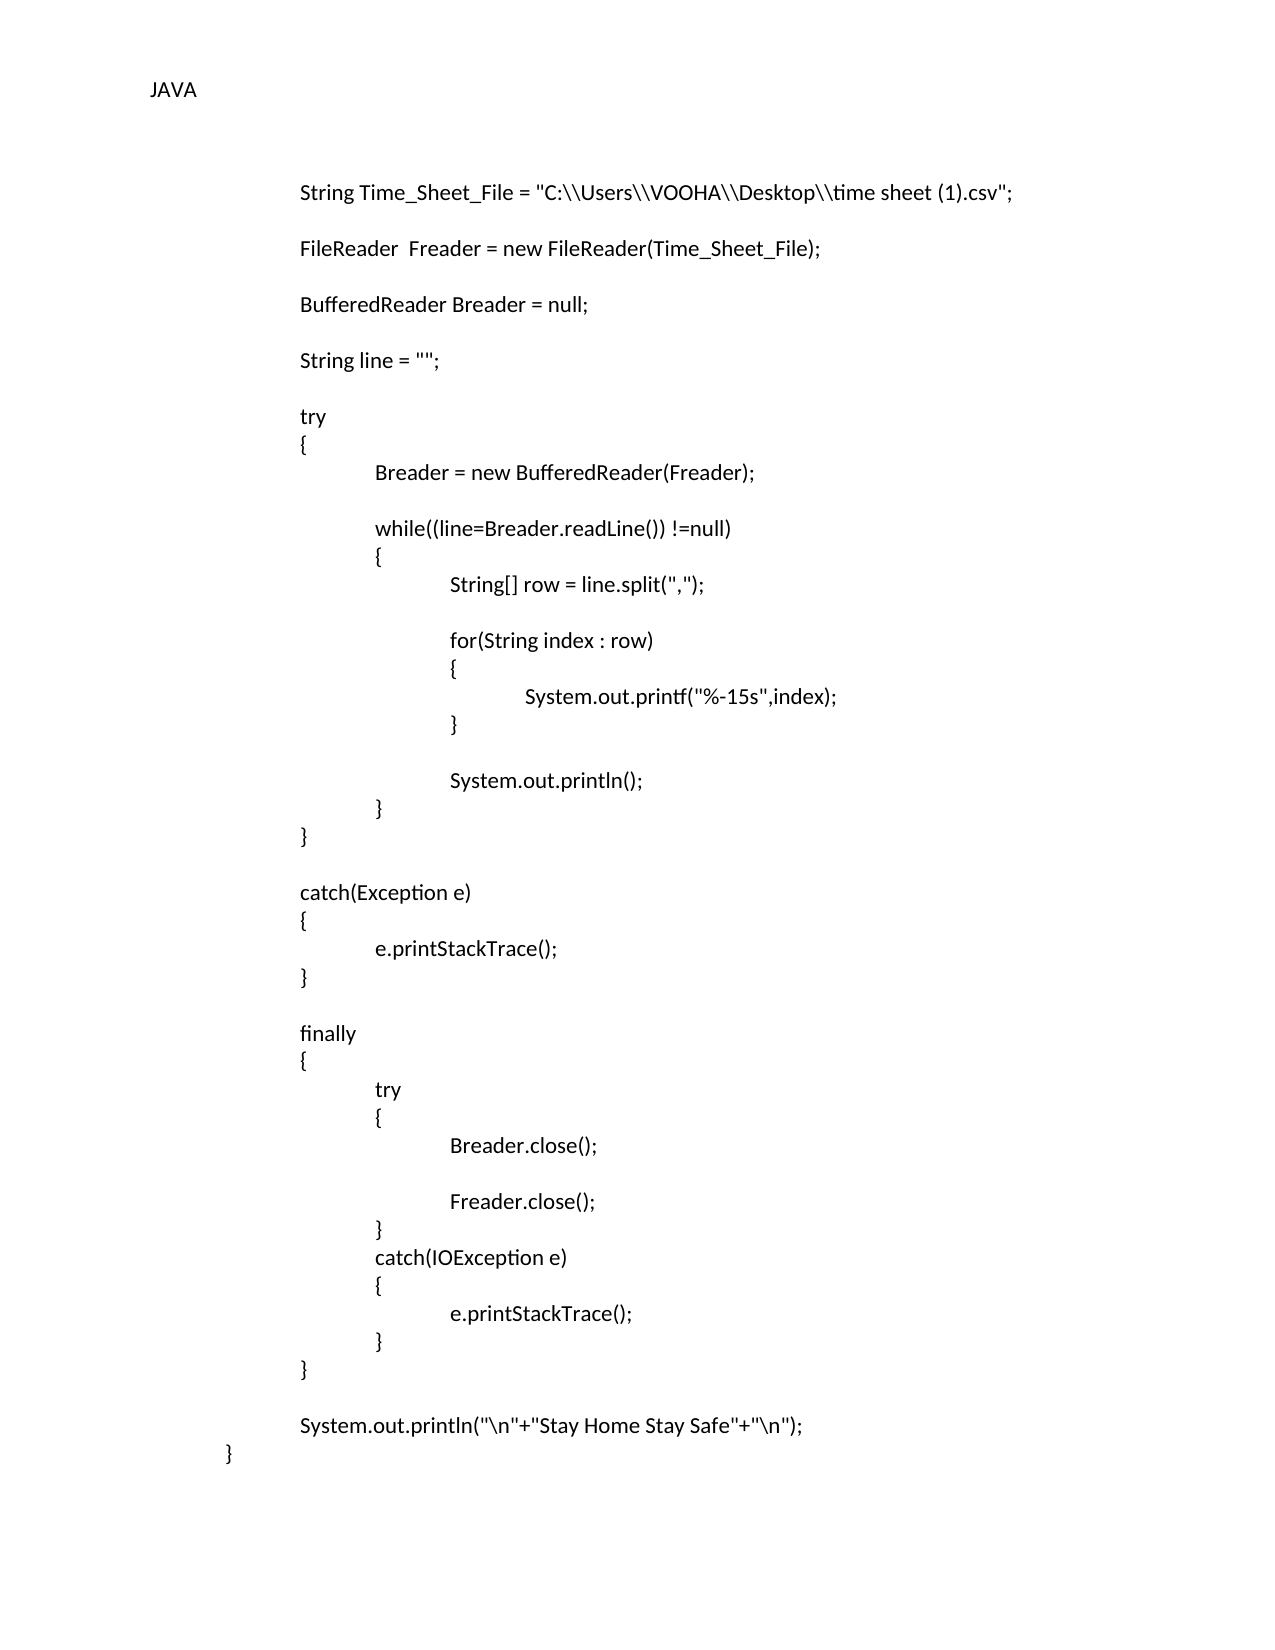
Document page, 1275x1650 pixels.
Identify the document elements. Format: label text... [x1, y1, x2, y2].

text catch(Exception e) [150, 878, 1125, 907]
text } [150, 1439, 1125, 1467]
text { [150, 542, 1125, 570]
text { [150, 654, 1125, 682]
text { [150, 1103, 1125, 1131]
text for(String index : row) [150, 626, 1125, 654]
text FileReader Freader = new FileReader(Time_Sheet_File); [150, 234, 1125, 262]
text { [150, 1271, 1125, 1299]
text finally [150, 1019, 1125, 1047]
text } [150, 794, 1125, 822]
text String line = ""; [150, 346, 1125, 374]
text Breader.close(); [150, 1131, 1125, 1159]
text } [150, 710, 1125, 738]
text System.out.println("\n"+"Stay Home Stay Safe"+"\n"); [150, 1411, 1125, 1439]
text String[] row = line.split(","); [150, 570, 1125, 598]
text String Time_Sheet_File = "C:\\Users\\VOOHA\\Desktop\\time sheet (1).csv"; [150, 178, 1125, 206]
text { [150, 1047, 1125, 1075]
text while((line=Breader.readLine()) !=null) [150, 514, 1125, 542]
text e.printStackTrace(); [150, 934, 1125, 963]
text System.out.println(); [150, 766, 1125, 794]
text { [150, 430, 1125, 458]
text e.printStackTrace(); [150, 1299, 1125, 1327]
text { [150, 907, 1125, 934]
text } [150, 963, 1125, 991]
text Freader.close(); [150, 1187, 1125, 1215]
text catch(IOException e) [150, 1243, 1125, 1271]
text try [150, 1075, 1125, 1103]
text } [150, 822, 1125, 851]
text try [150, 402, 1125, 430]
text Breader = new BufferedReader(Freader); [150, 458, 1125, 486]
text System.out.printf("%-15s",index); [150, 682, 1125, 710]
text } [150, 1355, 1125, 1383]
text BufferedReader Breader = null; [150, 290, 1125, 318]
text } [150, 1327, 1125, 1355]
text } [150, 1215, 1125, 1243]
